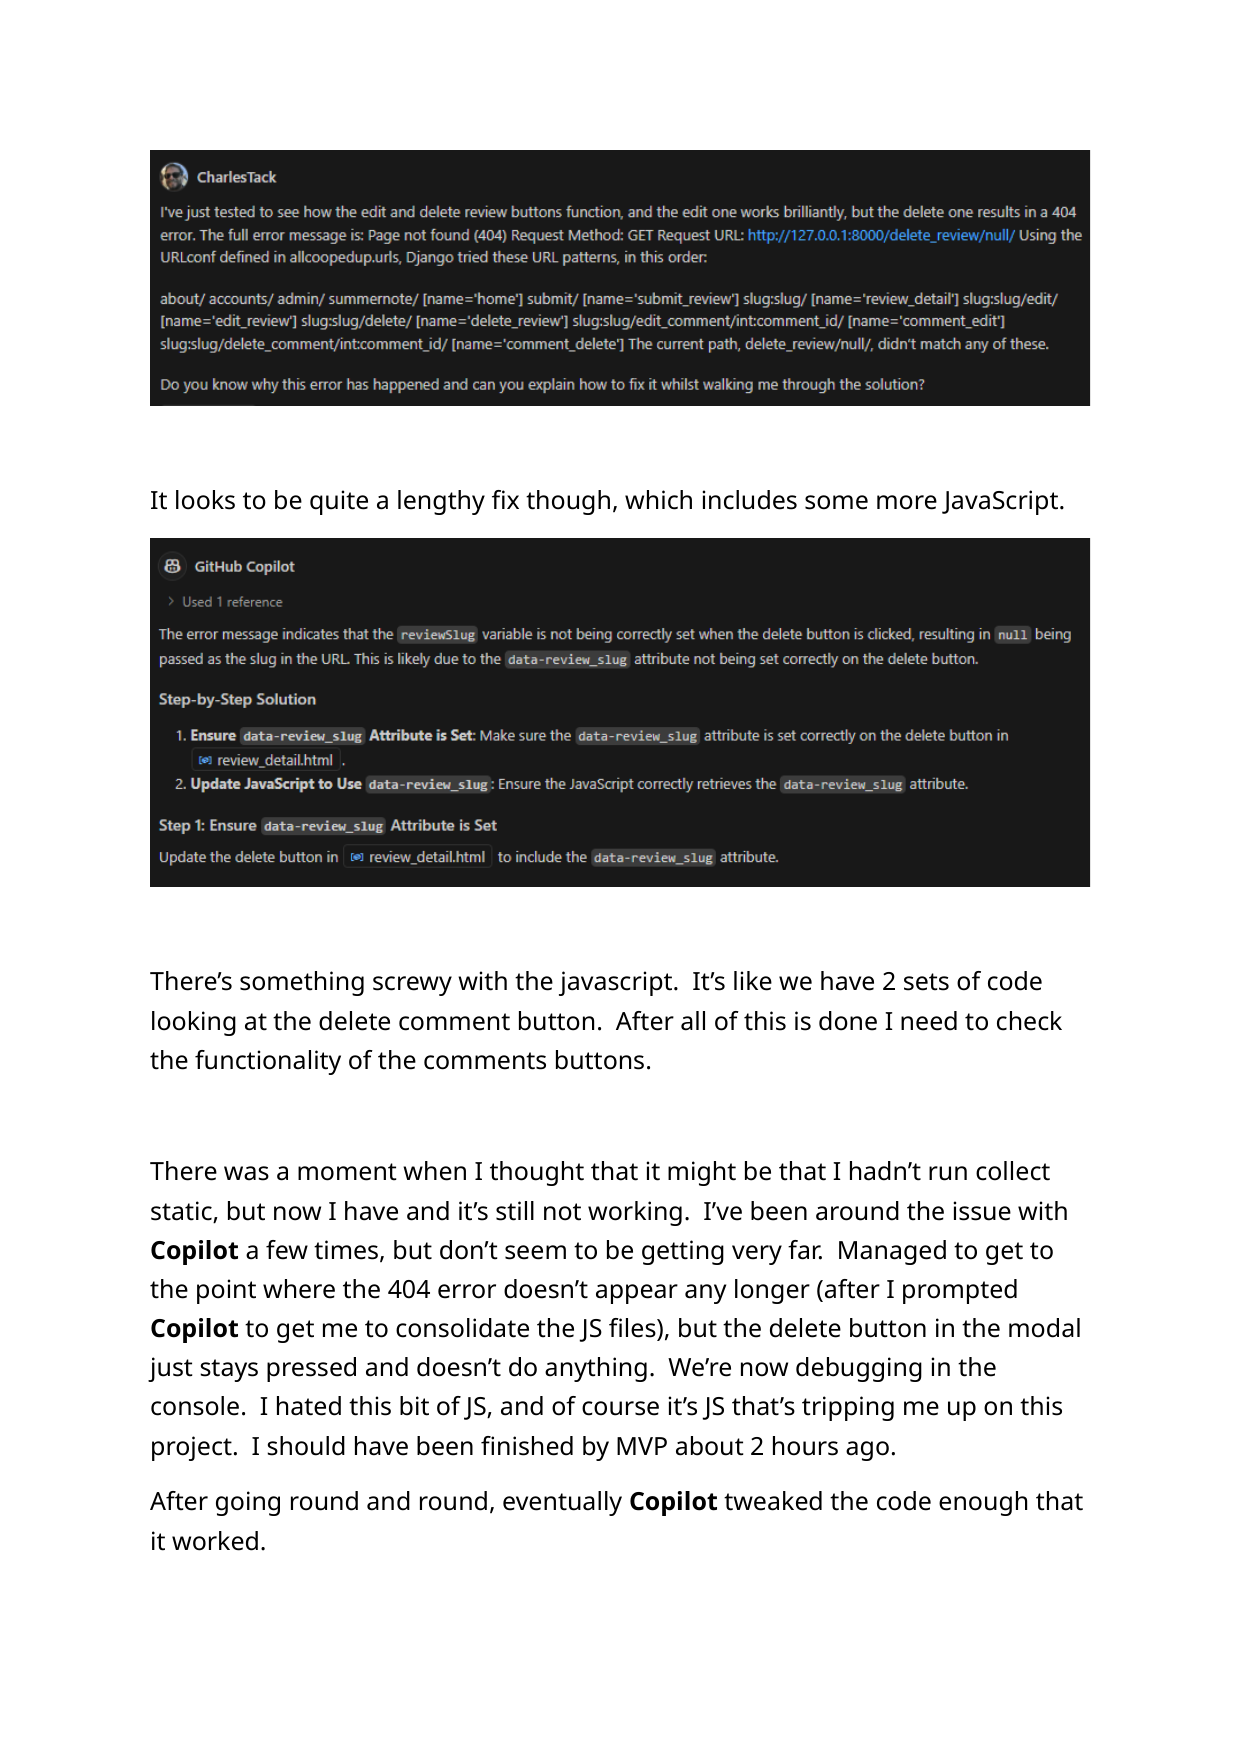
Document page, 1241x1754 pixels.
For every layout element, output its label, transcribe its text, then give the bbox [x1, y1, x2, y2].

text After going round and round, eventually Copilot tweaked the code enough that it worked. [150, 1484, 1090, 1557]
text There’s something screwy with the javascript. It’s like we have 2 sets of code looking at the delete comment button. After all of this is done I need to check the functionality of the comments buttons. [150, 964, 1090, 1076]
picture [150, 150, 1091, 406]
text There was a moment when I thought that it might be that I hadn’t run collect static, but now I have and it’s still not working. I’ve been around the issue with Copilot a few times, but don’t seem to be getting very far. Managed to get to the point where the 404 error doesn’t appear any longer (after I prompted Copilot to get me to consolidate the JS files), but the delete button in the modal just stays pressed and doesn’t do anything. We’re now debugging in the console. I hated this bit of JS, and of course it’s JS that’s tripping me up on this project. I should have been finished by MVP about 2 hours ago. [150, 1154, 1090, 1462]
picture [150, 538, 1091, 887]
text It looks to be quite a lengthy fix though, which includes some more JavaScript. [150, 483, 1090, 517]
